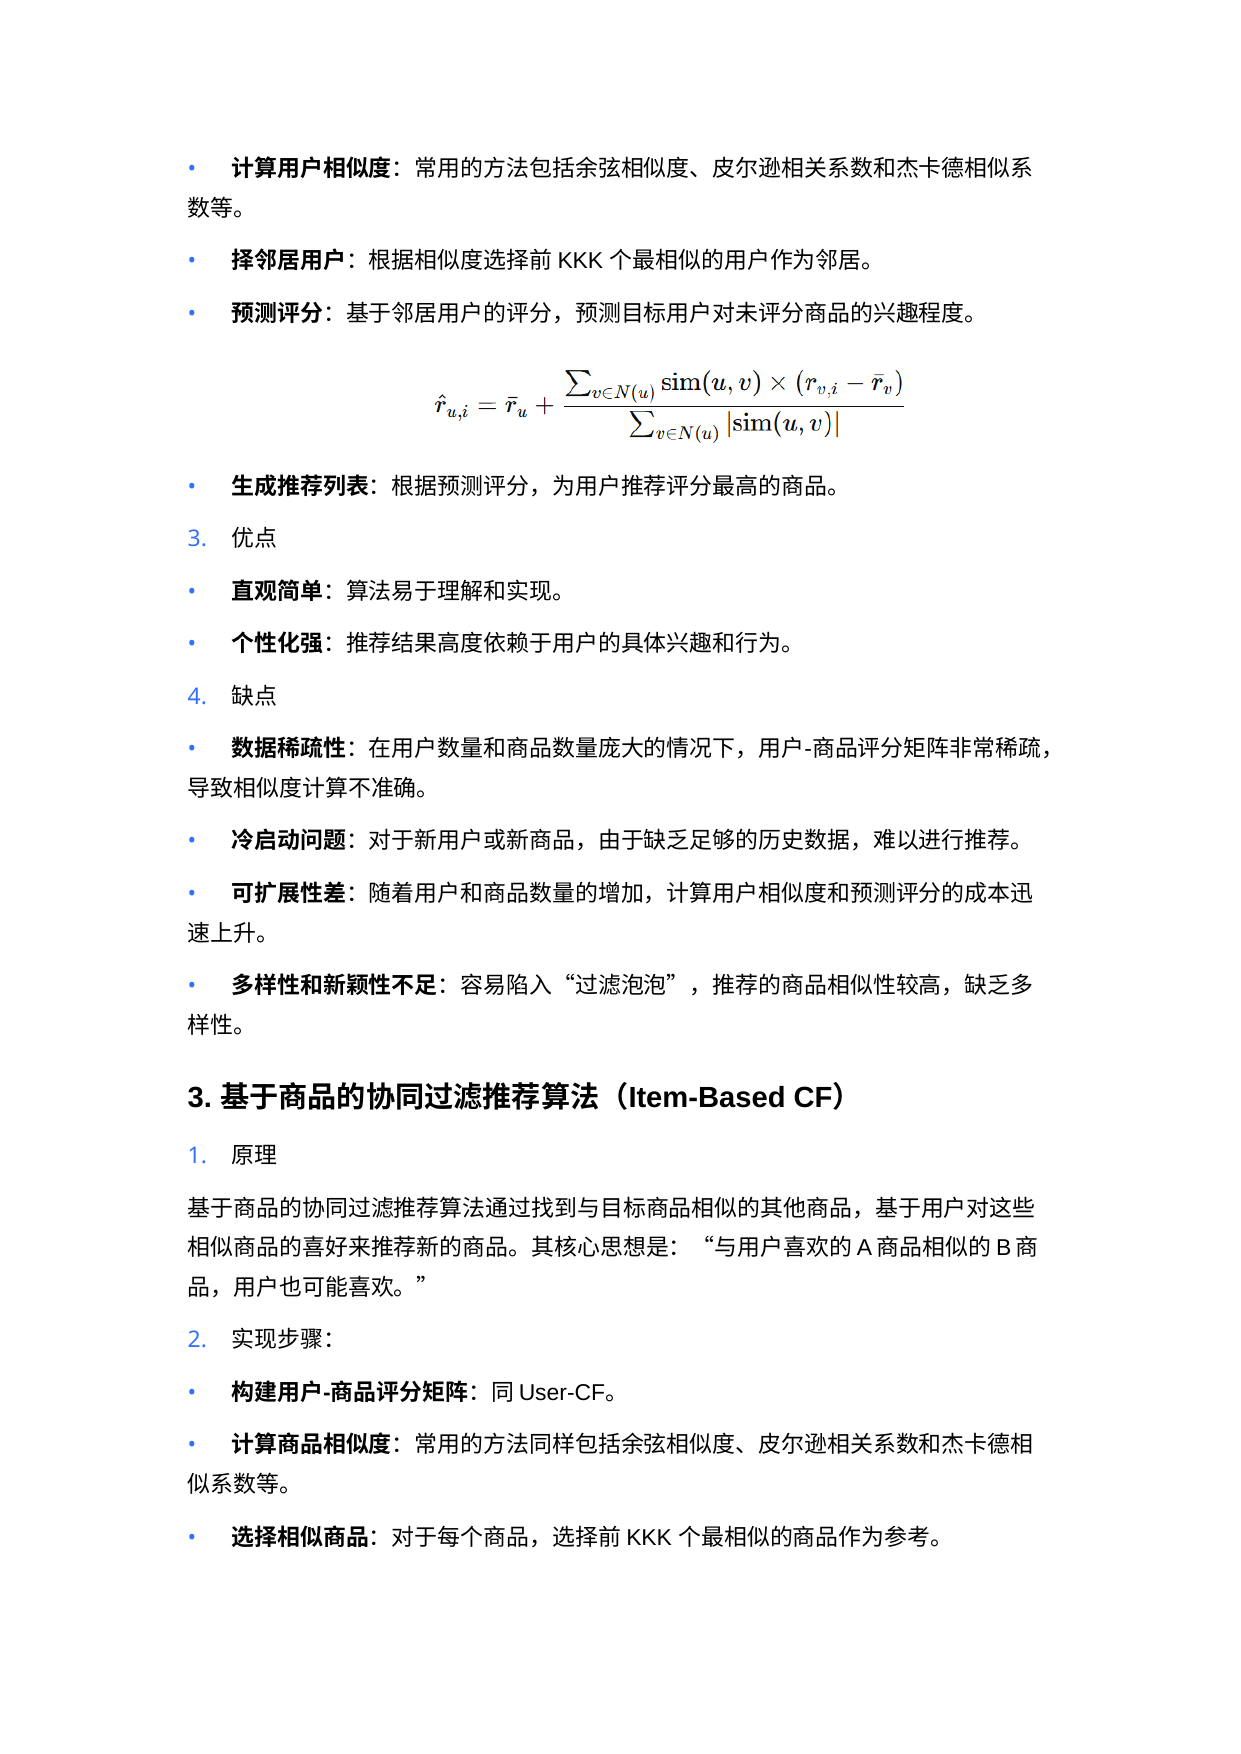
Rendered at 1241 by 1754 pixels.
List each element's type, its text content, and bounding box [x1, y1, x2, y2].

picture [234, 347, 1098, 449]
list 缺点 [187, 677, 1053, 711]
list 个性化强：推荐结果高度依赖于用户的具体兴趣和行为。 [187, 625, 1053, 658]
list 可扩展性差：随着用户和商品数量的增加，计算用户相似度和预测评分的成本迅速上升。 [187, 875, 1053, 948]
list 计算用户相似度：常用的方法包括余弦相似度、皮尔逊相关系数和杰卡德相似系数等。 [187, 150, 1053, 223]
text 基于商品的协同过滤推荐算法通过找到与目标商品相似的其他商品，基于用户对这些相似商品的喜好来推荐新的商品。其核心思想是：“与用户喜欢的A商品相似的B商品，用户也可能喜欢。” [187, 1189, 1053, 1302]
list 冷启动问题：对于新用户或新商品，由于缺乏足够的历史数据，难以进行推荐。 [187, 822, 1053, 856]
list 多样性和新颖性不足：容易陷入“过滤泡泡”，推荐的商品相似性较高，缺乏多样性。 [187, 967, 1053, 1040]
list 选择相似商品：对于每个商品，选择前 KKK 个最相似的商品作为参考。 [187, 1518, 1053, 1552]
list 原理 [187, 1137, 1053, 1170]
list 计算商品相似度：常用的方法同样包括余弦相似度、皮尔逊相关系数和杰卡德相似系数等。 [187, 1426, 1053, 1499]
list 择邻居用户：根据相似度选择前 KKK 个最相似的用户作为邻居。 [187, 242, 1053, 276]
text 3. 基于商品的协同过滤推荐算法（Item-Based CF） [187, 1074, 1053, 1116]
list 数据稀疏性：在用户数量和商品数量庞大的情况下，用户-商品评分矩阵非常稀疏，导致相似度计算不准确。 [187, 730, 1053, 803]
list 生成推荐列表：根据预测评分，为用户推荐评分最高的商品。 [187, 467, 1053, 501]
list 直观简单：算法易于理解和实现。 [187, 572, 1053, 606]
list 构建用户-商品评分矩阵：同User-CF。 [187, 1374, 1053, 1407]
list 实现步骤： [187, 1321, 1053, 1354]
list 优点 [187, 520, 1053, 553]
list 预测评分：基于邻居用户的评分，预测目标用户对未评分商品的兴趣程度。 [187, 295, 1053, 328]
